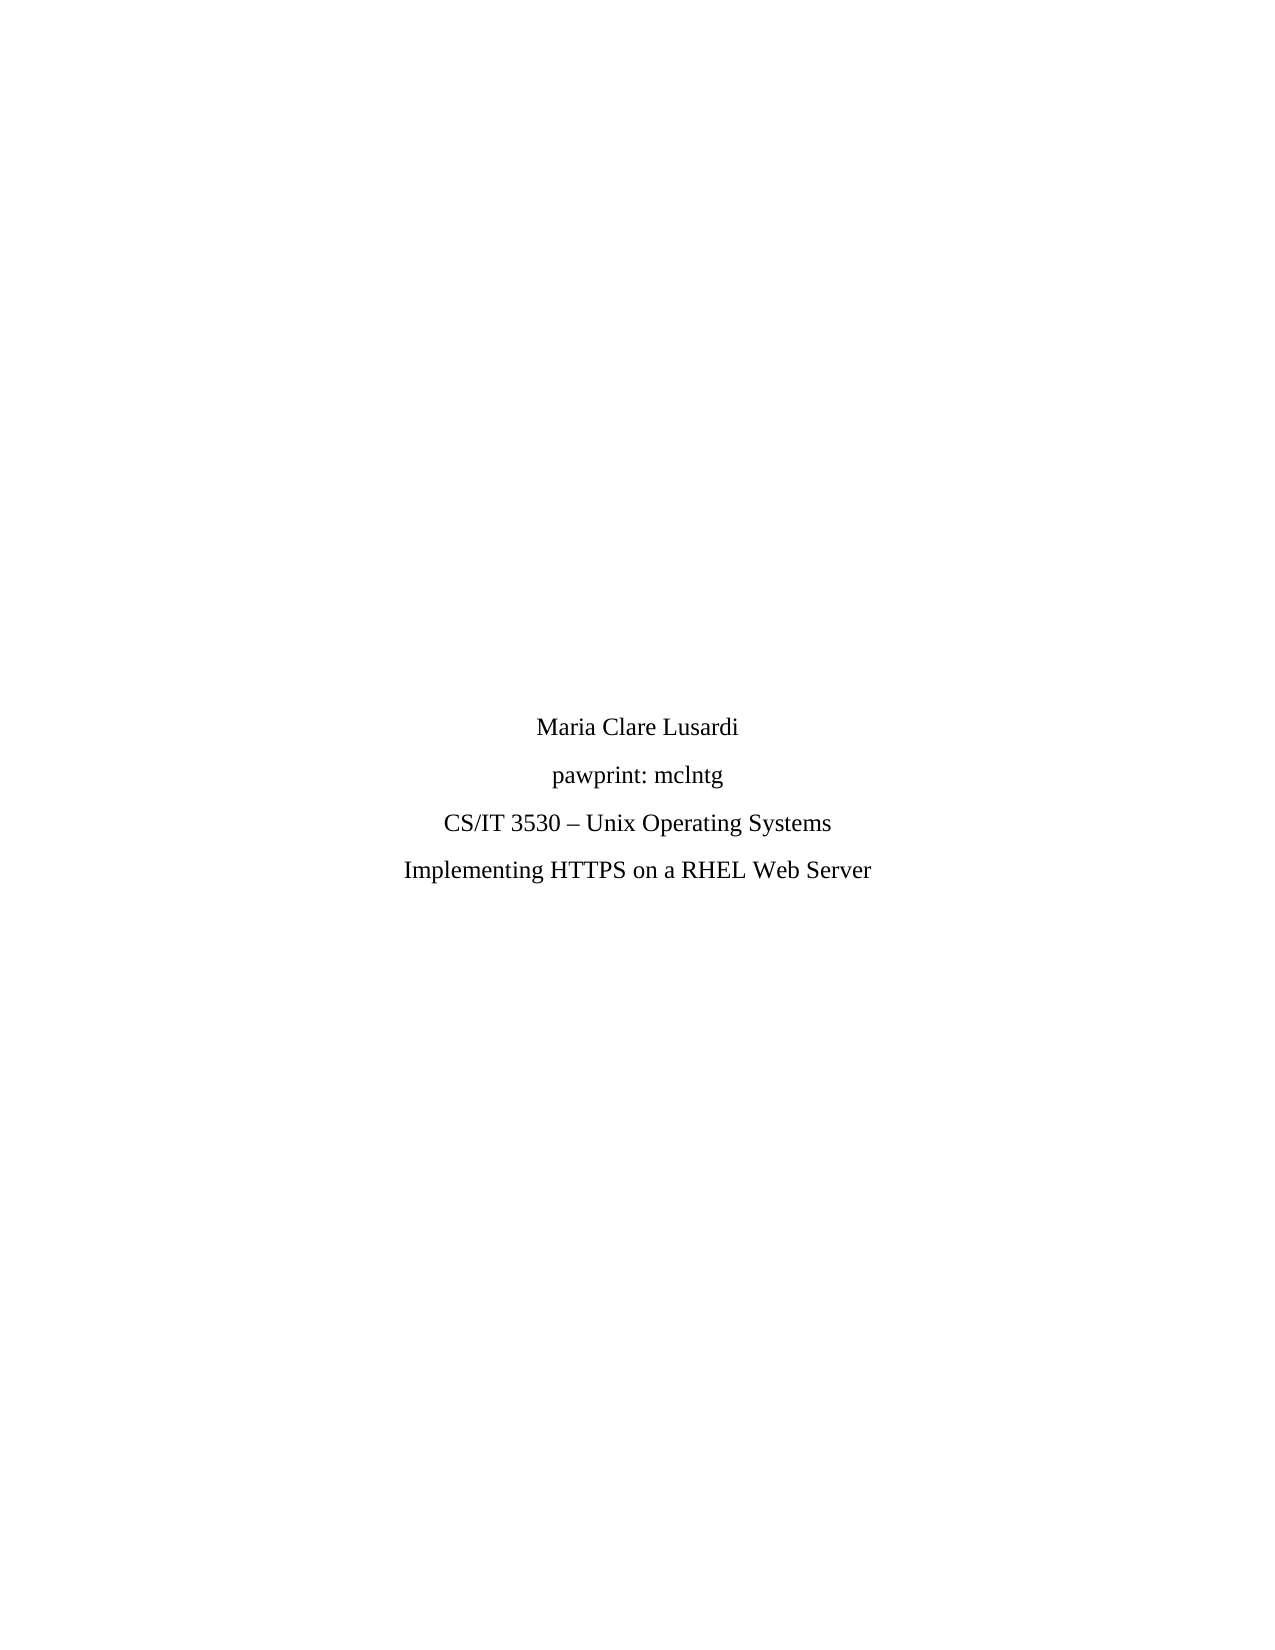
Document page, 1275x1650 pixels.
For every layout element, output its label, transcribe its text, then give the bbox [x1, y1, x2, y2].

text Implementing HTTPS on a RHEL Web Server [150, 856, 1125, 884]
text pawprint: mclntg [150, 760, 1125, 789]
text Maria Clare Lusardi [150, 712, 1125, 741]
text CS/IT 3530 – Unix Operating Systems [150, 808, 1125, 837]
